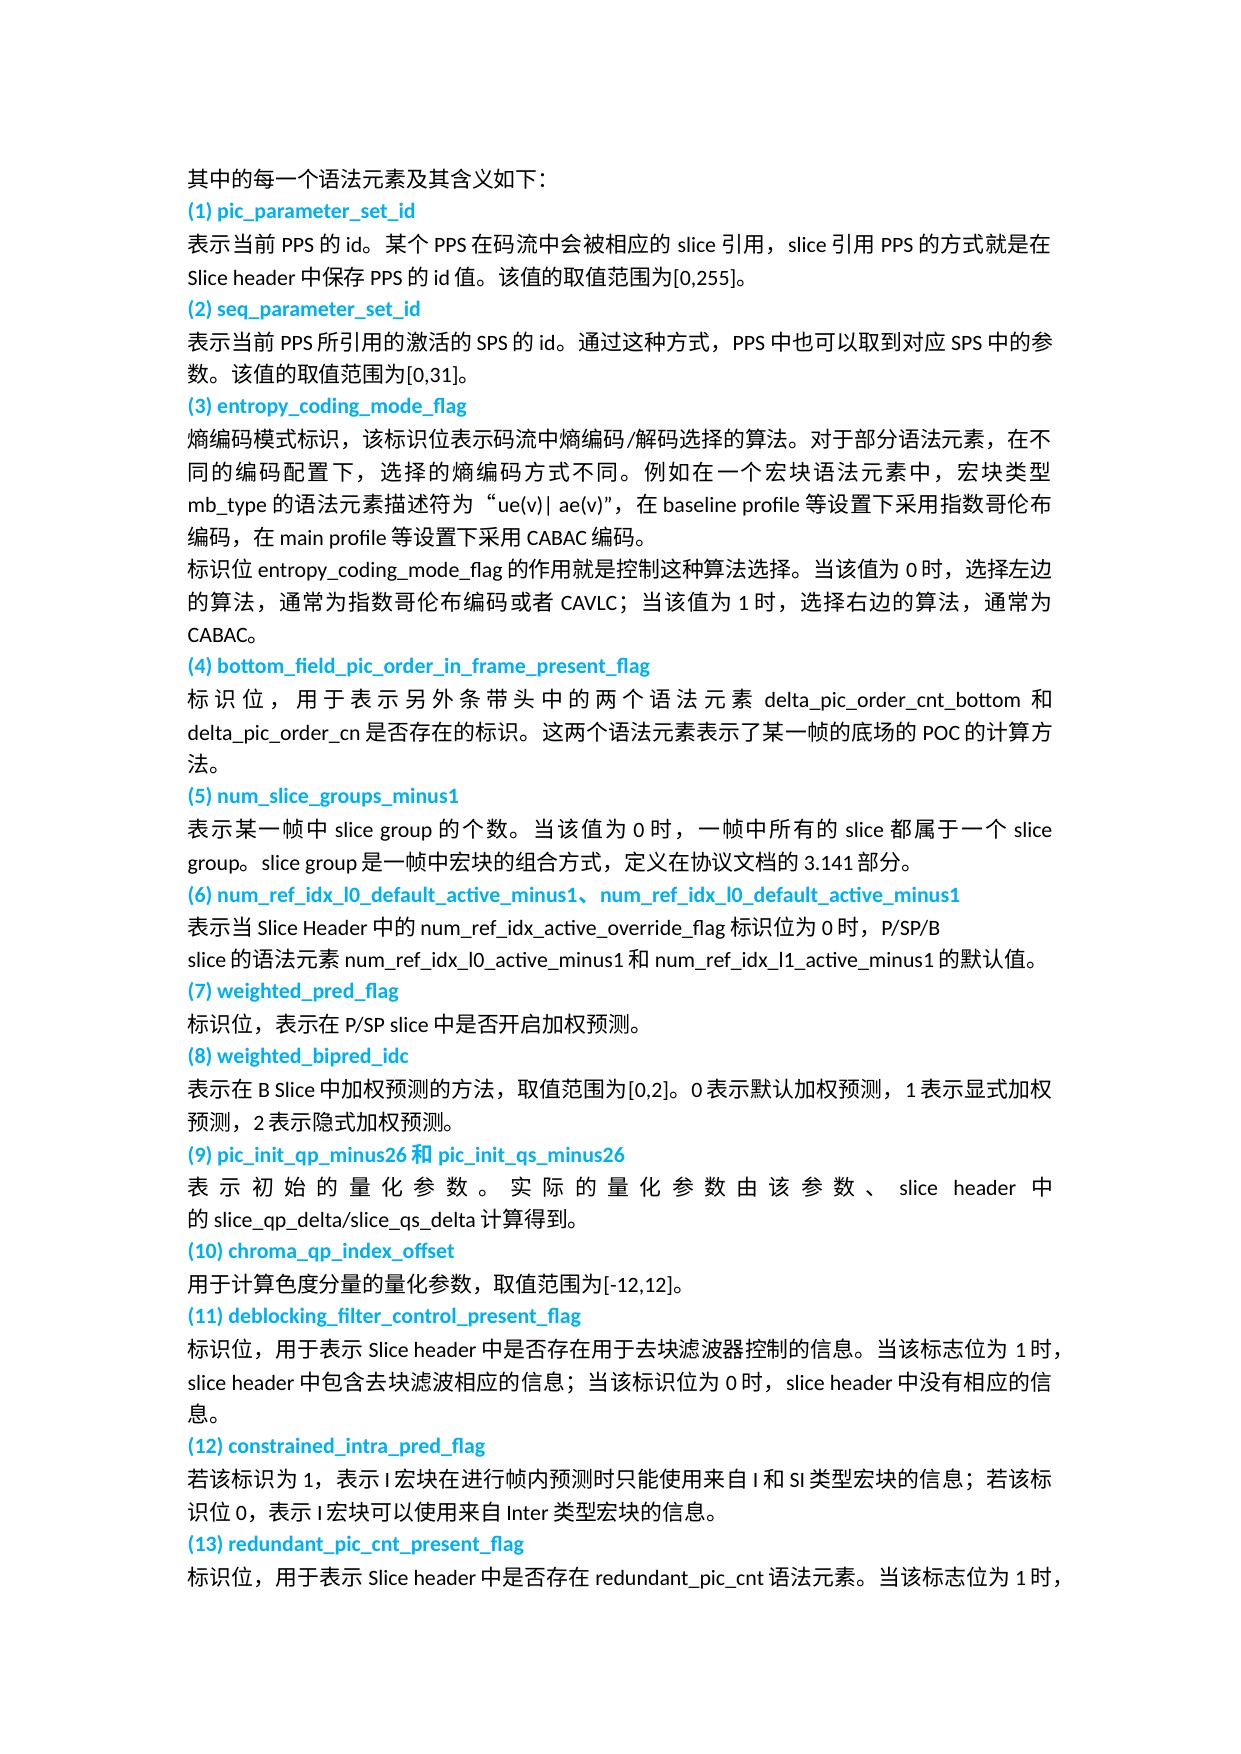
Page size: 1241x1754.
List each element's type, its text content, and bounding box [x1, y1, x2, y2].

text (9) pic_init_qp_minus26和pic_init_qs_minus26 [187, 1137, 1053, 1169]
text (8) weighted_bipred_idc [187, 1039, 1053, 1072]
text (5) num_slice_groups_minus1 [187, 779, 1053, 812]
text 标识位，用于表示另外条带头中的两个语法元素delta_pic_order_cnt_bottom和delta_pic_order_cn是否存在的标识。这两个语法元素表示了某一帧的底场的POC的计算方法。 [187, 682, 1053, 779]
text (7) weighted_pred_flag [187, 974, 1053, 1007]
text 熵编码模式标识，该标识位表示码流中熵编码/解码选择的算法。对于部分语法元素，在不同的编码配置下，选择的熵编码方式不同。例如在一个宏块语法元素中，宏块类型mb_type的语法元素描述符为“ue(v)| ae(v)”，在baseline profile等设置下采用指数哥伦布编码，在main profile等设置下采用CABAC编码。 [187, 422, 1053, 552]
text 表示初始的量化参数。实际的量化参数由该参数、slice header中的slice_qp_delta/slice_qs_delta计算得到。 [187, 1169, 1053, 1234]
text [187, 1559, 1053, 1592]
text 表示某一帧中slice group的个数。当该值为0时，一帧中所有的slice都属于一个slice group。slice group是一帧中宏块的组合方式，定义在协议文档的3.141部分。 [187, 812, 1053, 877]
text slice的语法元素num_ref_idx_l0_active_minus1和num_ref_idx_l1_active_minus1的默认值。 [187, 942, 1053, 974]
text 表示当前PPS的id。某个PPS在码流中会被相应的slice引用，slice引用PPS的方式就是在Slice header中保存PPS的id值。该值的取值范围为[0,255]。 [187, 227, 1053, 292]
text 标识位entropy_coding_mode_flag的作用就是控制这种算法选择。当该值为0时，选择左边的算法，通常为指数哥伦布编码或者CAVLC；当该值为1时，选择右边的算法，通常为CABAC。 [187, 552, 1053, 649]
text (3) entropy_coding_mode_flag [187, 389, 1053, 422]
text 表示在B Slice中加权预测的方法，取值范围为[0,2]。0表示默认加权预测，1表示显式加权预测，2表示隐式加权预测。 [187, 1072, 1053, 1137]
text (1) pic_parameter_set_id [187, 194, 1053, 227]
text 标识位，表示在P/SP slice中是否开启加权预测。 [187, 1007, 1053, 1039]
text 表示当Slice Header中的num_ref_idx_active_override_flag标识位为0时，P/SP/B [187, 909, 1053, 942]
text (12) constrained_intra_pred_flag [187, 1429, 1053, 1462]
text (13) redundant_pic_cnt_present_flag [187, 1527, 1053, 1559]
text (6) num_ref_idx_l0_default_active_minus1、num_ref_idx_l0_default_active_minus1 [187, 877, 1053, 909]
text 其中的每一个语法元素及其含义如下： [187, 162, 1053, 194]
text (4) bottom_field_pic_order_in_frame_present_flag [187, 649, 1053, 682]
text (11) deblocking_filter_control_present_flag [187, 1299, 1053, 1332]
text (10) chroma_qp_index_offset [187, 1234, 1053, 1267]
text (2) seq_parameter_set_id [187, 292, 1053, 324]
text 若该标识为1，表示I宏块在进行帧内预测时只能使用来自I和SI类型宏块的信息；若该标识位0，表示I宏块可以使用来自Inter类型宏块的信息。 [187, 1462, 1053, 1527]
text 用于计算色度分量的量化参数，取值范围为[-12,12]。 [187, 1267, 1053, 1299]
text 标识位，用于表示Slice header中是否存在用于去块滤波器控制的信息。当该标志位为1时，slice header中包含去块滤波相应的信息；当该标识位为0时，slice header中没有相应的信息。 [187, 1332, 1053, 1429]
text 表示当前PPS所引用的激活的SPS的id。通过这种方式，PPS中也可以取到对应SPS中的参数。该值的取值范围为[0,31]。 [187, 324, 1053, 389]
